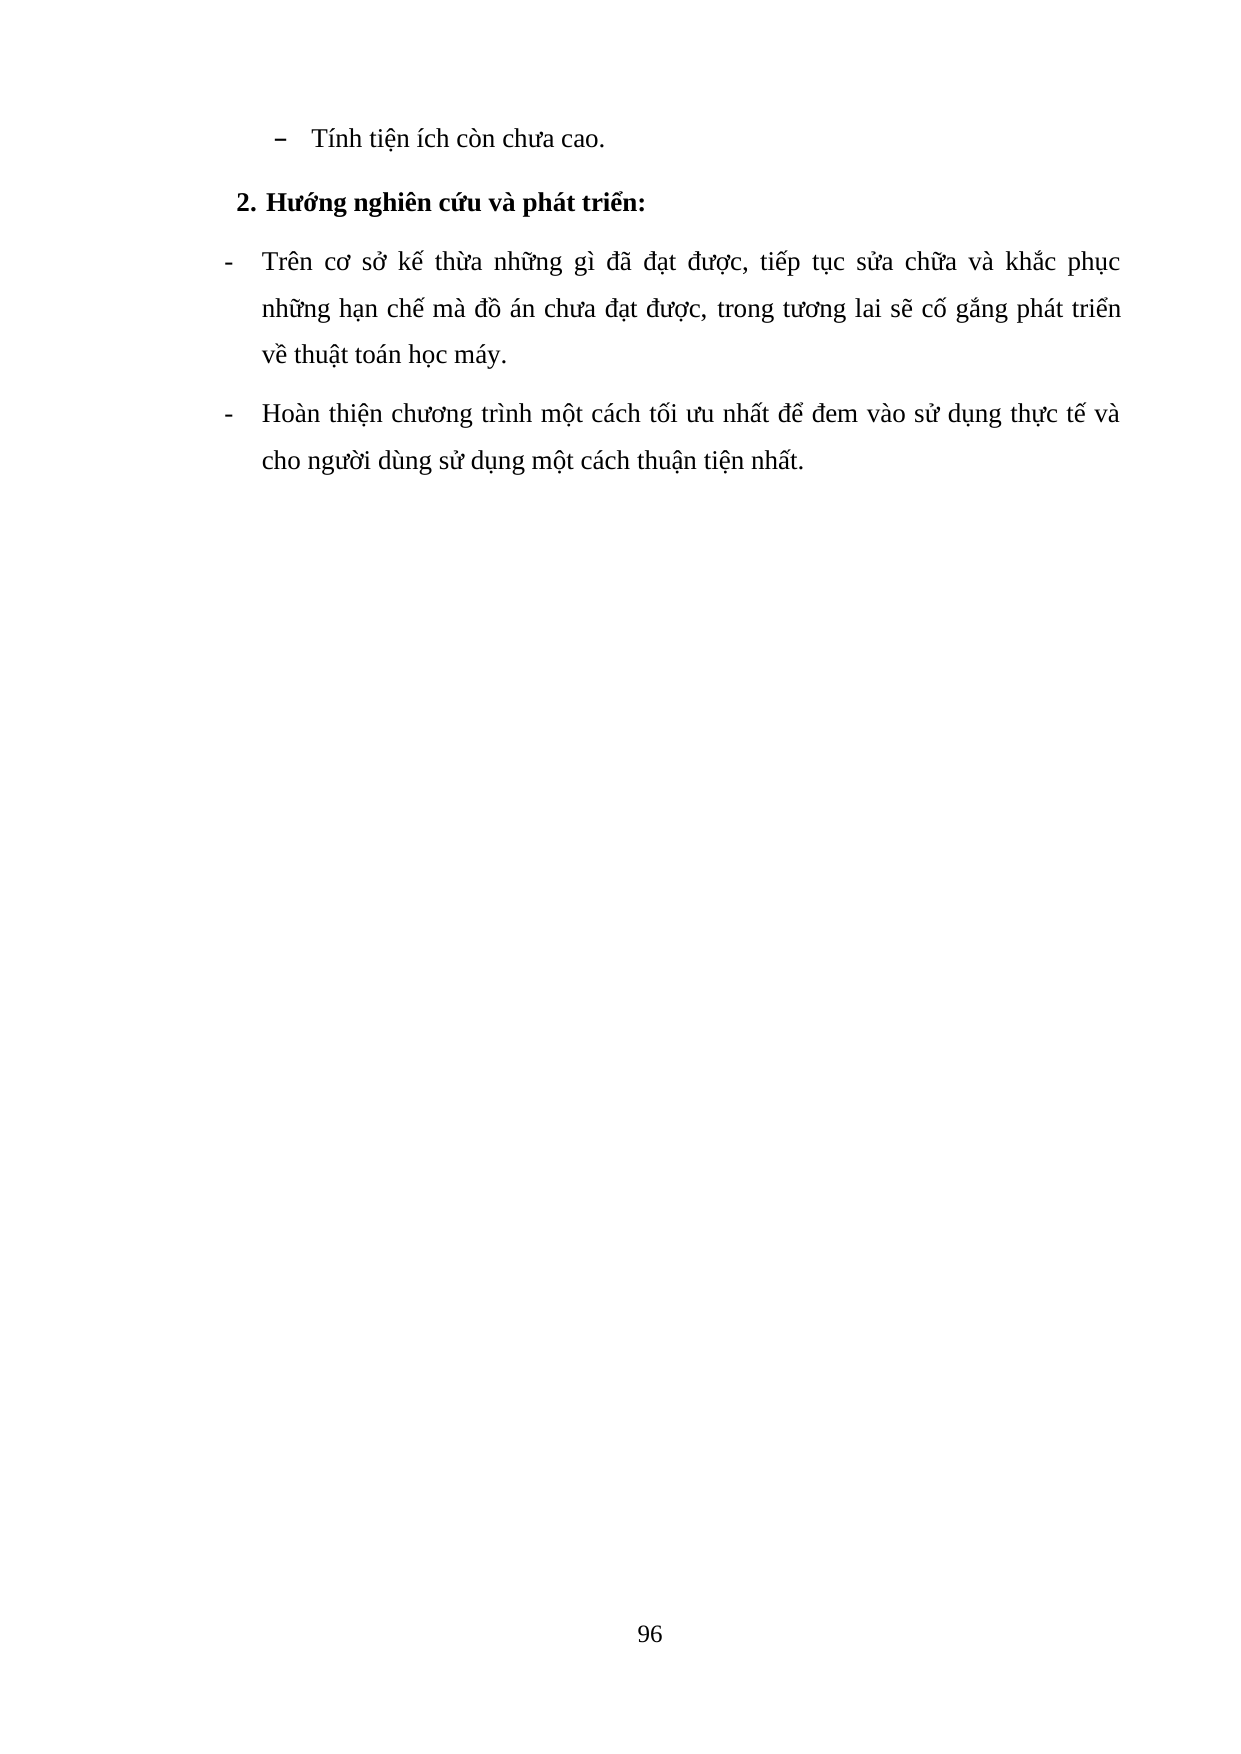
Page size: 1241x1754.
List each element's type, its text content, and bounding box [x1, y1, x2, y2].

list Hoàn thiện chương trình một cách tối ưu nhất để đem vào sử dụng thực tế và cho người dùng sử dụng một cách thuận tiện nhất. [224, 398, 1122, 475]
list Trên cơ sở kế thừa những gì đã đạt được, tiếp tục sửa chữa và khắc phục những hạn chế mà đồ án chưa đạt được, trong tương lai sẽ cố gắng phát triển về thuật toán học máy. [224, 245, 1122, 369]
list Hướng nghiên cứu và phát triển: [177, 186, 1122, 217]
list Tính tiện ích còn chưa cao. [274, 118, 1122, 155]
